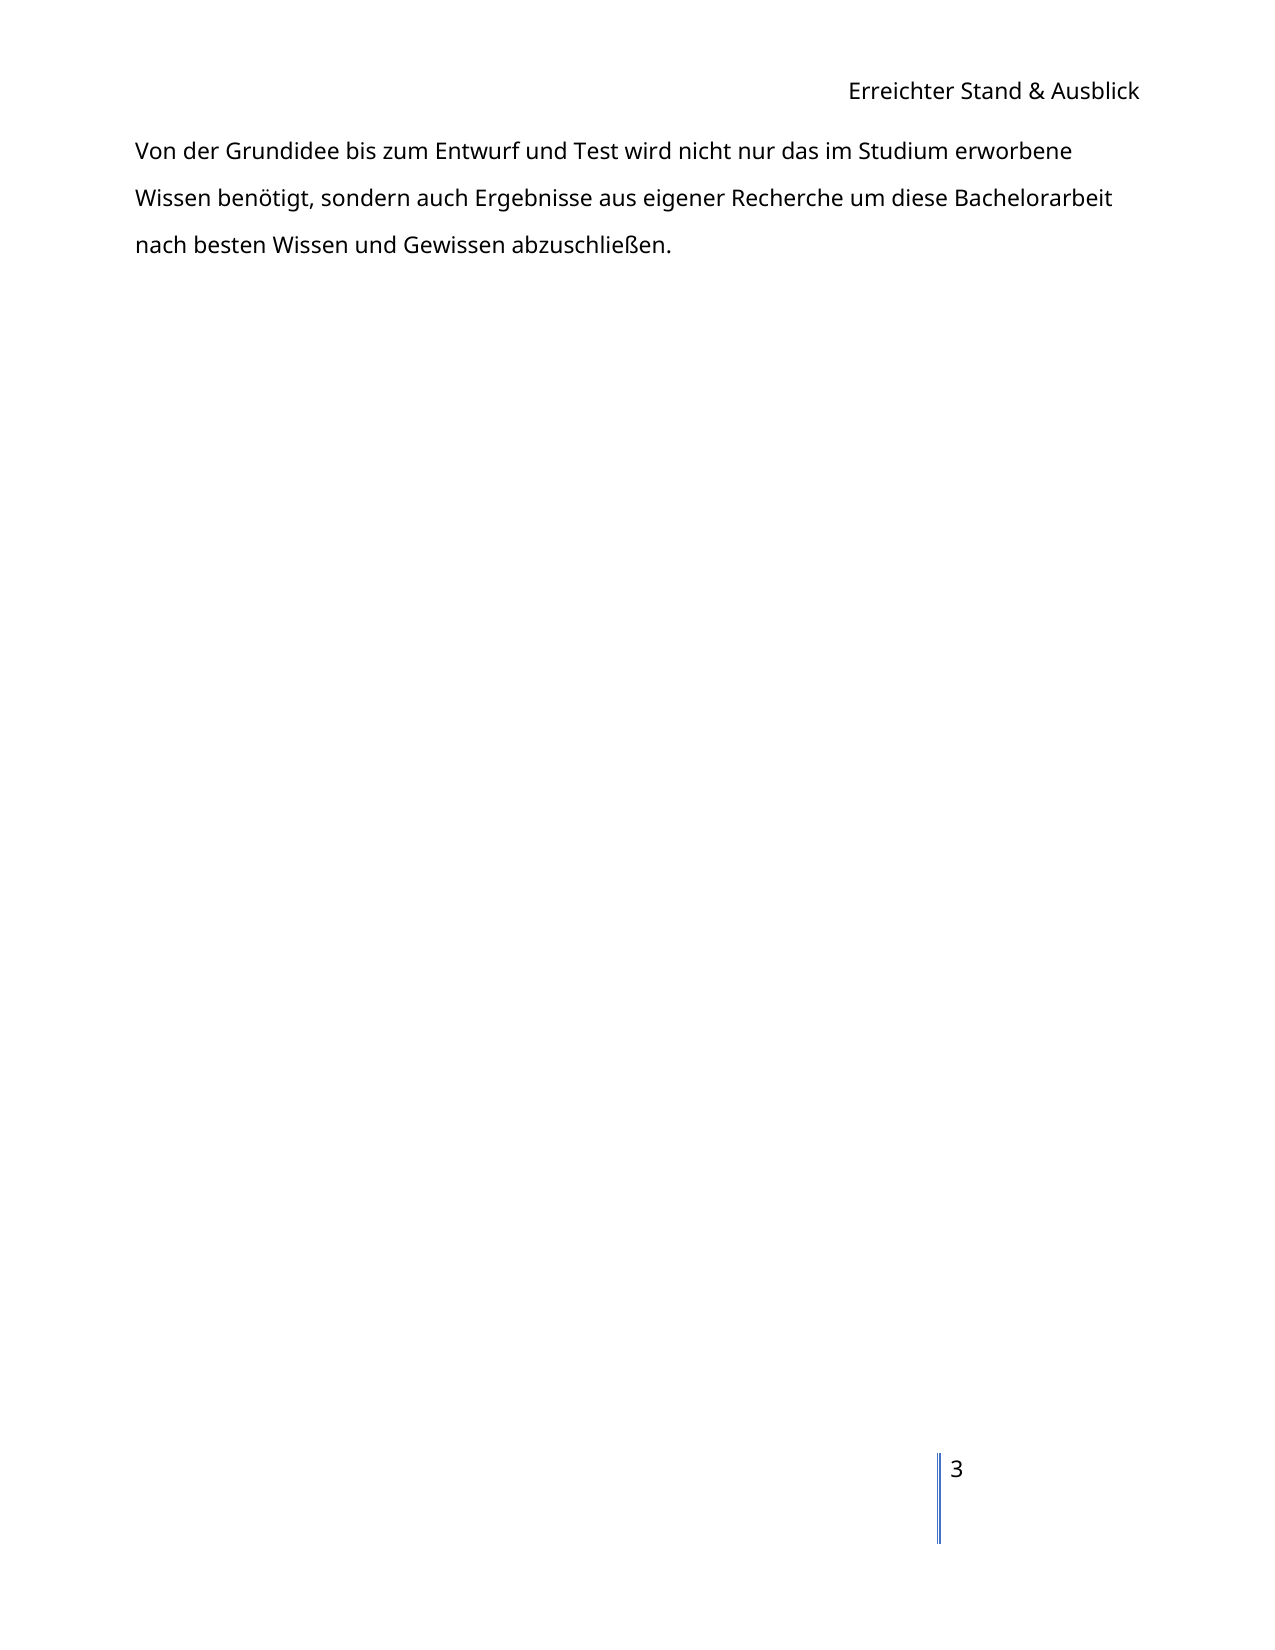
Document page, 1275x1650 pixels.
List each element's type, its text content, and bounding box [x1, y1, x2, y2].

text Von der Grundidee bis zum Entwurf und Test wird nicht nur das im Studium erworbene Wissen benötigt, sondern auch Ergebnisse aus eigener Recherche um diese Bachelorarbeit nach besten Wissen und Gewissen abzuschließen. [135, 135, 1140, 260]
